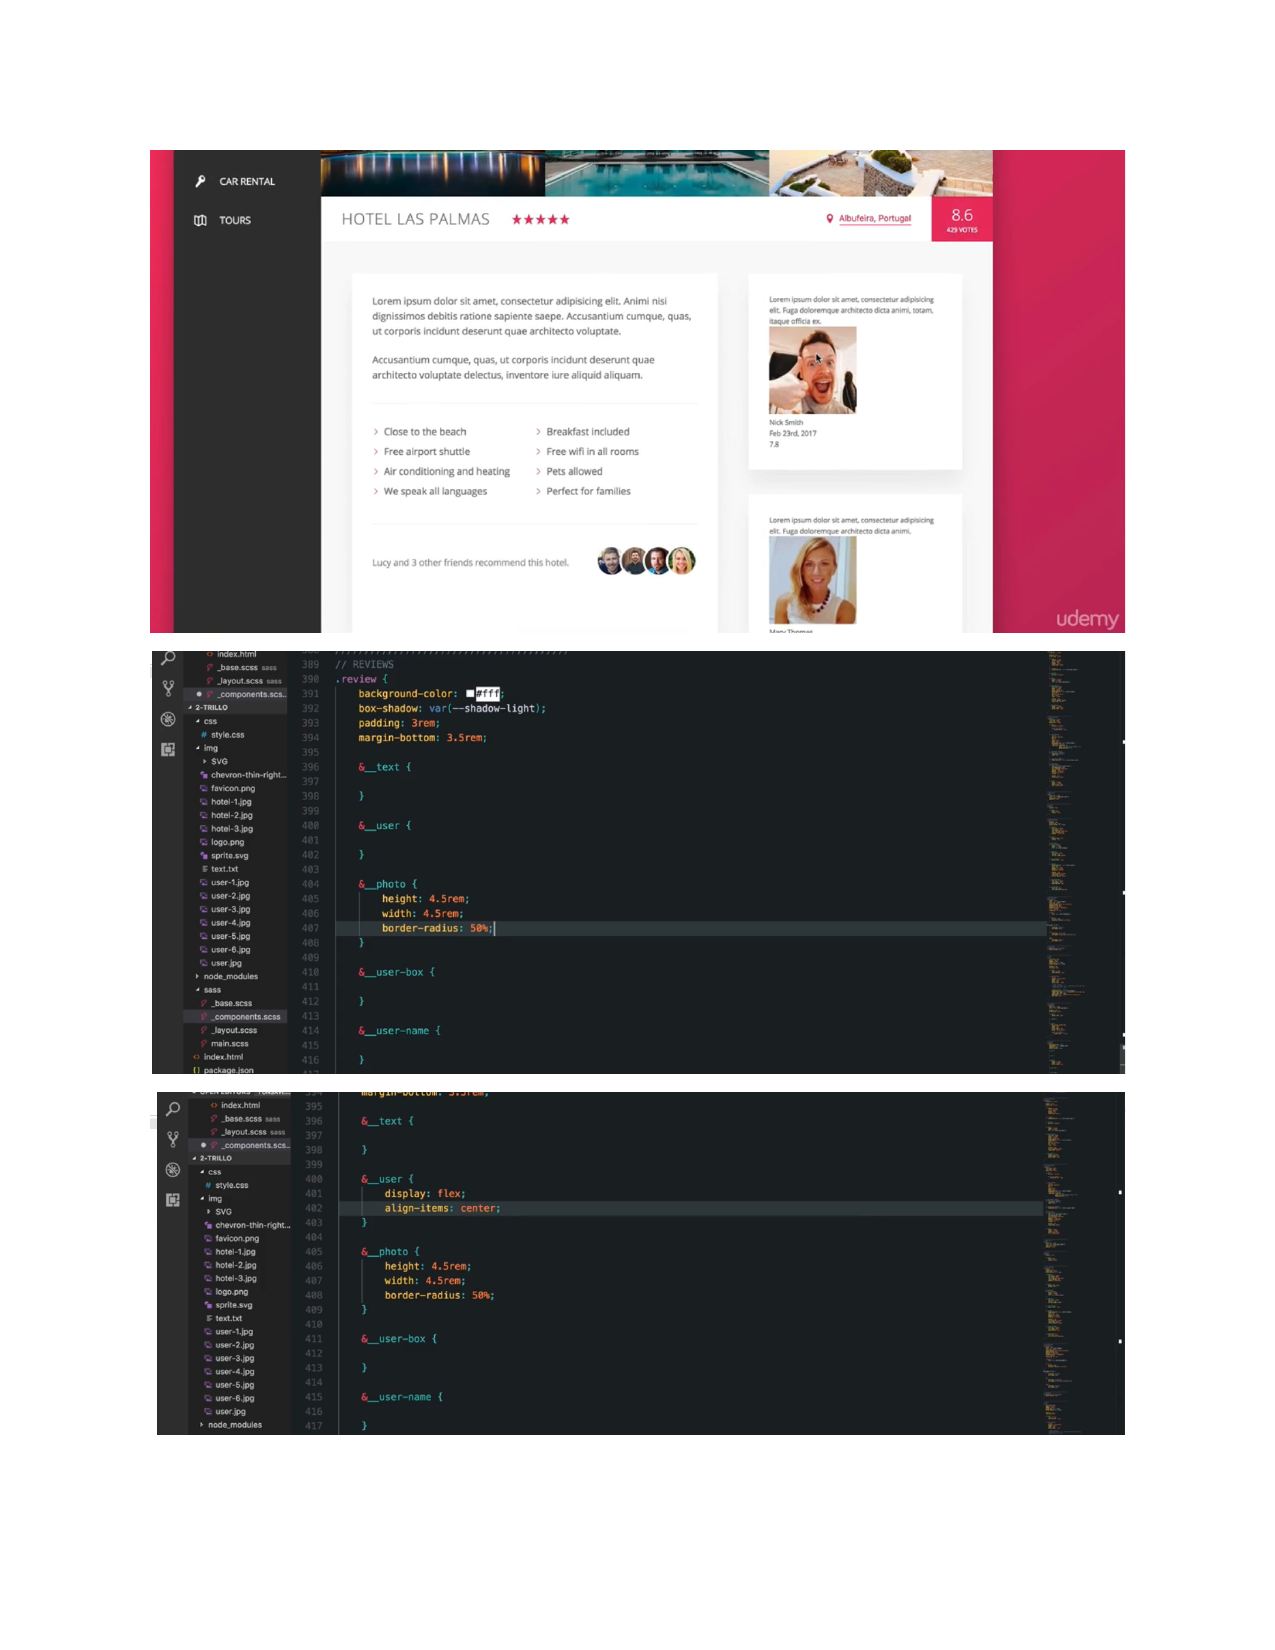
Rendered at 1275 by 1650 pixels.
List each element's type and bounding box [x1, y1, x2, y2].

picture [150, 651, 1125, 1074]
picture [150, 150, 1125, 633]
picture [150, 1092, 1125, 1435]
